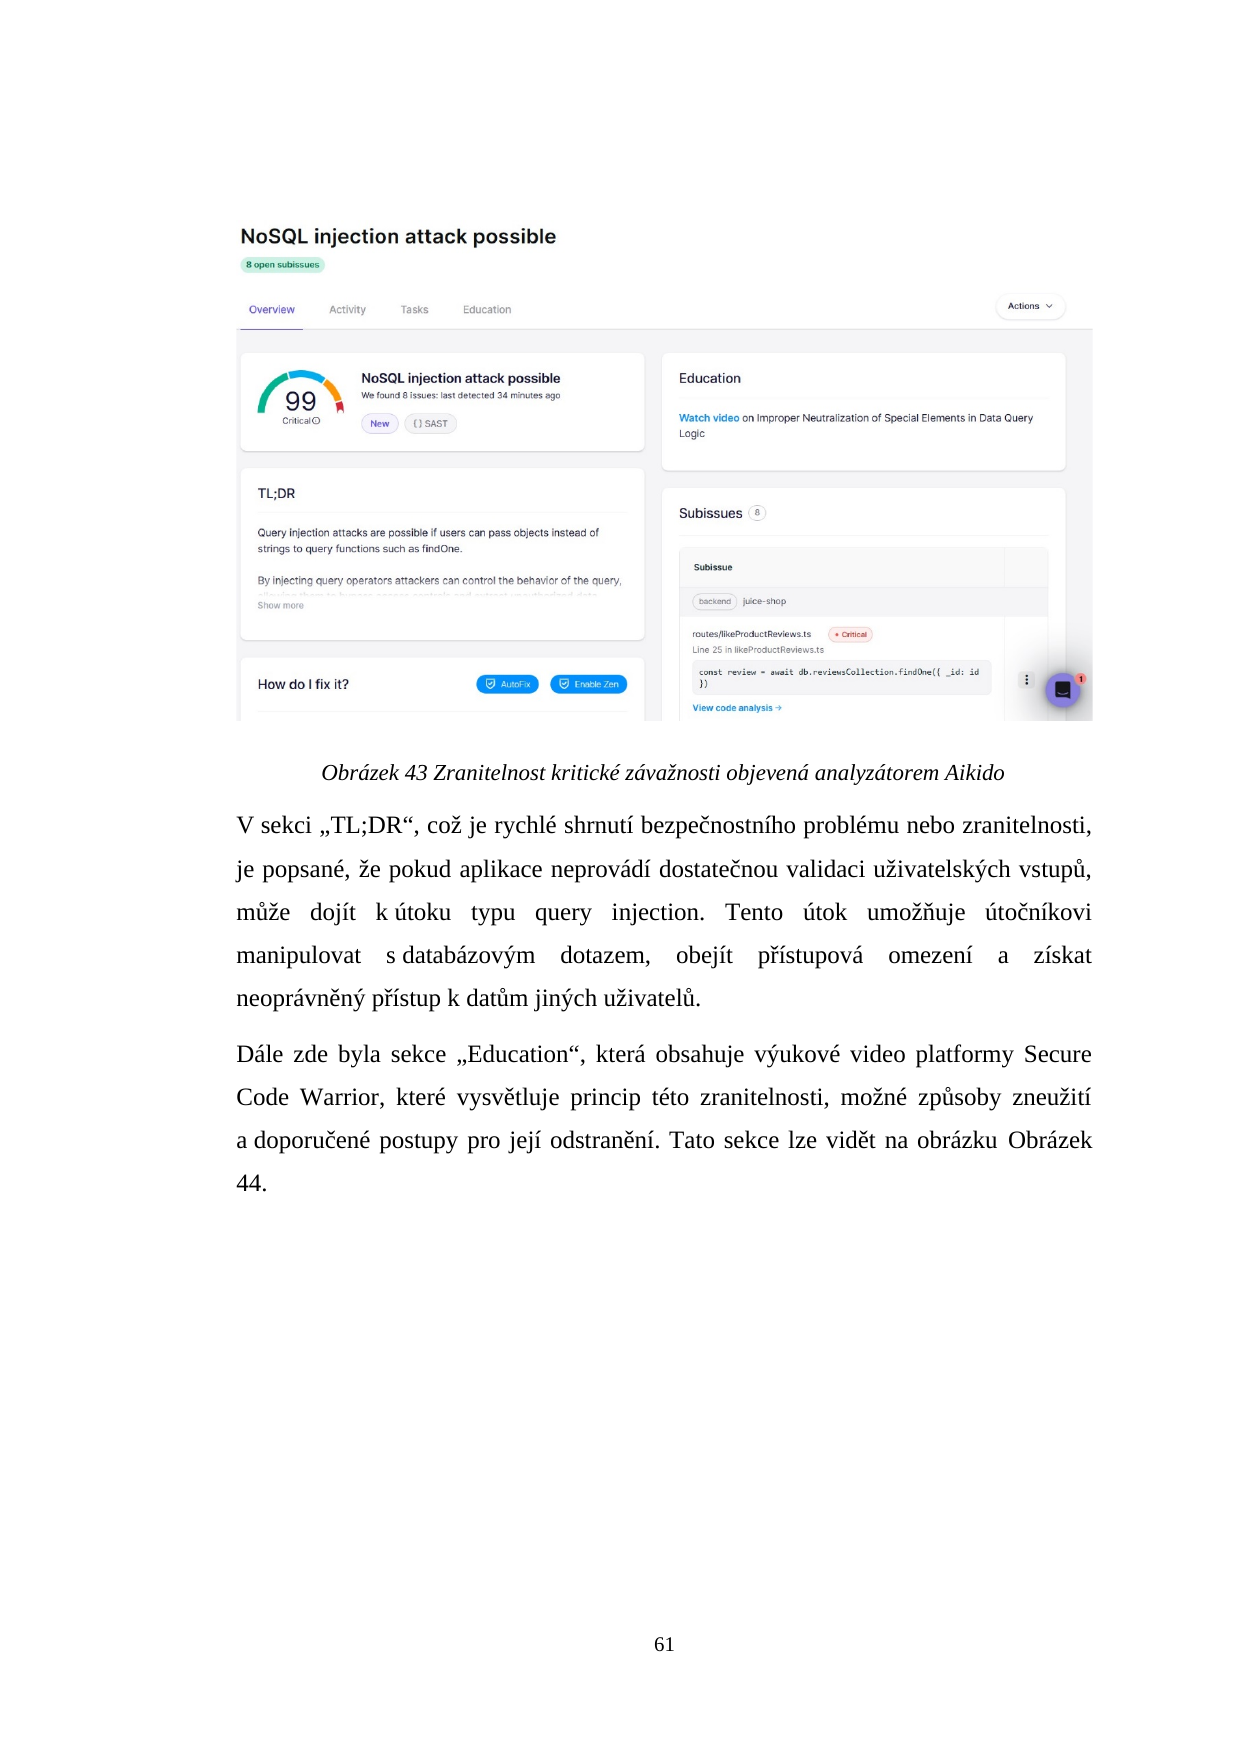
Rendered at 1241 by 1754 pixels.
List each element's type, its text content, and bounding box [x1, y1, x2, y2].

text V sekci „TL;DR“, což je rychlé shrnutí bezpečnostního problému nebo zranitelnosti, je popsané, že pokud aplikace neprovádí dostatečnou validaci uživatelských vstupů, může dojít k útoku typu query injection. Tento útok umožňuje útočníkovi manipulovat s databázovým dotazem, obejít přístupová omezení a získat neoprávněný přístup k datům jiných uživatelů. [236, 811, 1092, 1012]
picture [236, 220, 1093, 721]
text Dále zde byla sekce „Education“, která obsahuje výukové video platformy Secure Code Warrior, které vysvětluje princip této zranitelnosti, možné způsoby zneužití a doporučené postupy pro její odstranění. Tato sekce lze vidět na obrázku 44. [236, 1039, 1092, 1197]
